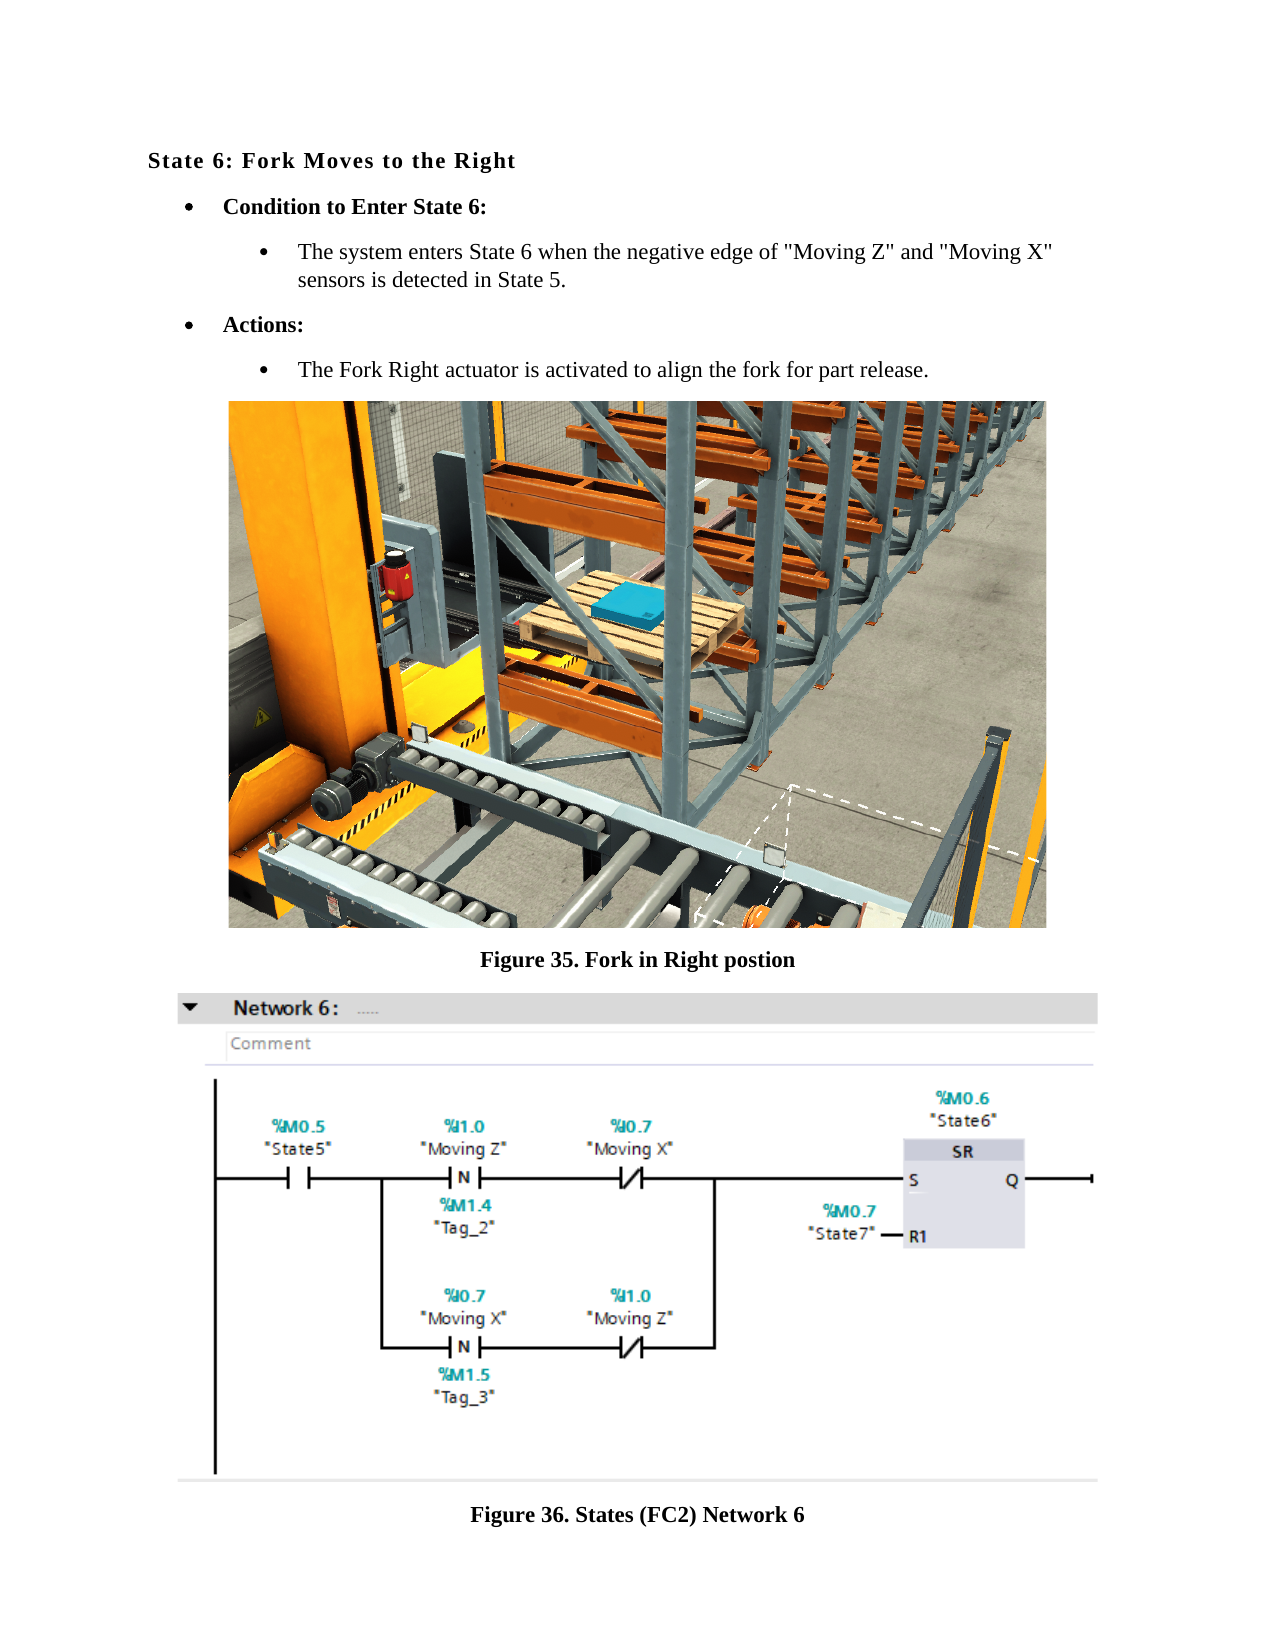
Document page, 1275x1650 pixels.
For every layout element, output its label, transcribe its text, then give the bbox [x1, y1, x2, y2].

list Actions: [185, 311, 1127, 338]
text Figure 35. Fork in Right postion [148, 946, 1127, 973]
list The Fork Right actuator is activated to align the fork for part release. [260, 356, 1127, 383]
picture [228, 401, 1047, 928]
picture [177, 993, 1098, 1482]
text Figure 36. States (FC2) Network 6 [148, 1501, 1127, 1527]
list Condition to Enter State 6: [185, 193, 1127, 219]
subtitle State 6: Fork Moves to the Right [148, 148, 1127, 174]
list The system enters State 6 when the negative edge of "Moving Z" and "Moving X" sensors is detected in State 5. [260, 238, 1127, 293]
